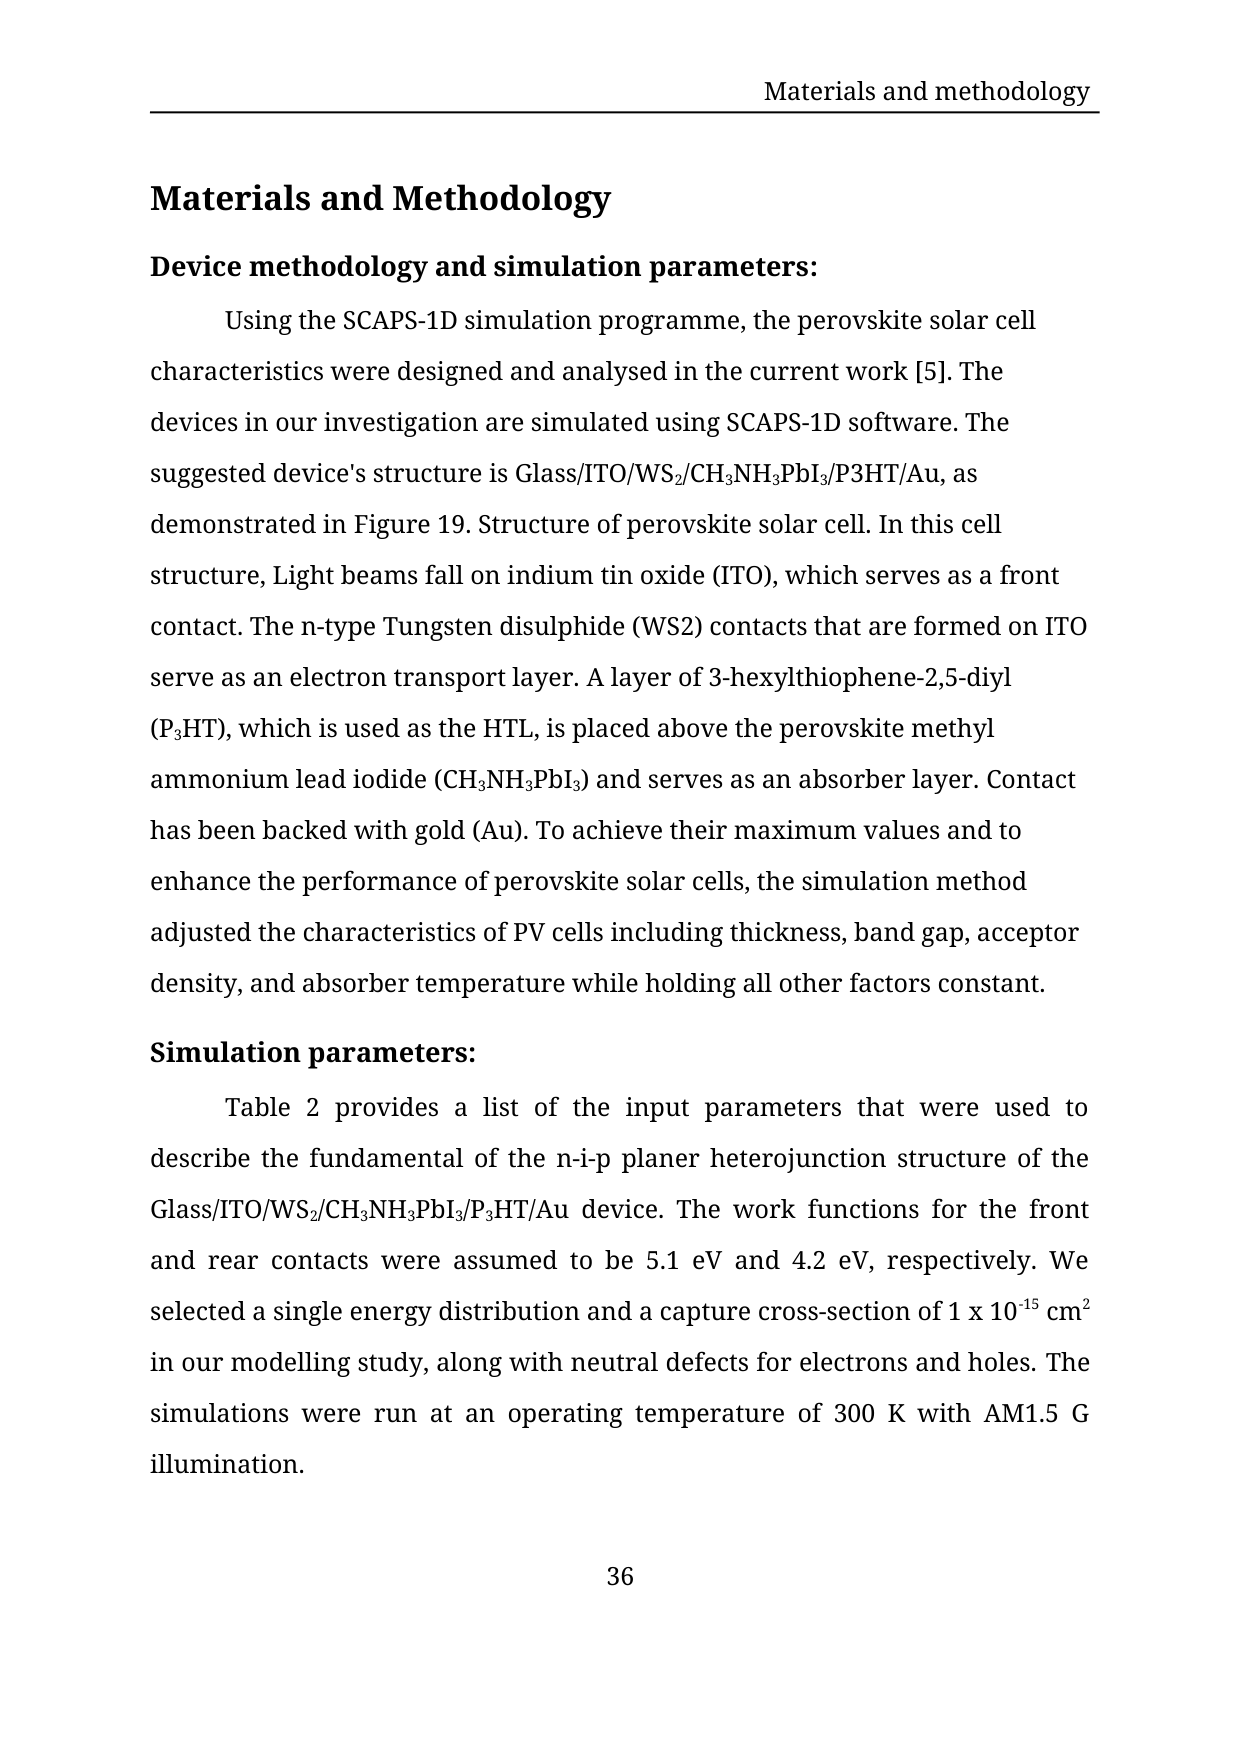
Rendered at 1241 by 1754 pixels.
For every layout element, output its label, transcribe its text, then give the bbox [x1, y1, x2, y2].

subtitle Device methodology and simulation parameters: [150, 247, 1090, 284]
subtitle Simulation parameters: [150, 1034, 1090, 1071]
text Using the SCAPS-1D simulation programme, the perovskite solar cell characteristics were designed and analysed in the current work [5]. The devices in our investigation are simulated using SCAPS-1D software. The suggested device's structure is Glass/ITO/WS2/CH3NH3PbI3/P3HT/Au, as demonstrated in Figure 19. Structure of perovskite solar cell. In this cell structure, Light beams fall on indium tin oxide (ITO), which serves as a front contact. The n-type Tungsten disulphide (WS2) contacts that are formed on ITO serve as an electron transport layer. A layer of 3-hexylthiophene-2,5-diyl (P3HT), which is used as the HTL, is placed above the perovskite methyl ammonium lead iodide (CH3NH3PbI3) and serves as an absorber layer. Contact has been backed with gold (Au). To achieve their maximum values and to enhance the performance of perovskite solar cells, the simulation method adjusted the characteristics of PV cells including thickness, band gap, acceptor density, and absorber temperature while holding all other factors constant. [150, 303, 1090, 1000]
text Table 2 provides a list of the input parameters that were used to describe the fundamental of the n-i-p planer heterojunction structure of the Glass/ITO/WS2/CH3NH3PbI3/P3HT/Au device. The work functions for the front and rear contacts were assumed to be 5.1 eV and 4.2 eV, respectively. We selected a single energy distribution and a capture cross-section of 1 x 10-15 cm2 in our modelling study, along with neutral defects for electrons and holes. The simulations were run at an operating temperature of 300 K with AM1.5 G illumination. [150, 1089, 1090, 1481]
subtitle Materials and Methodology [150, 175, 1090, 220]
